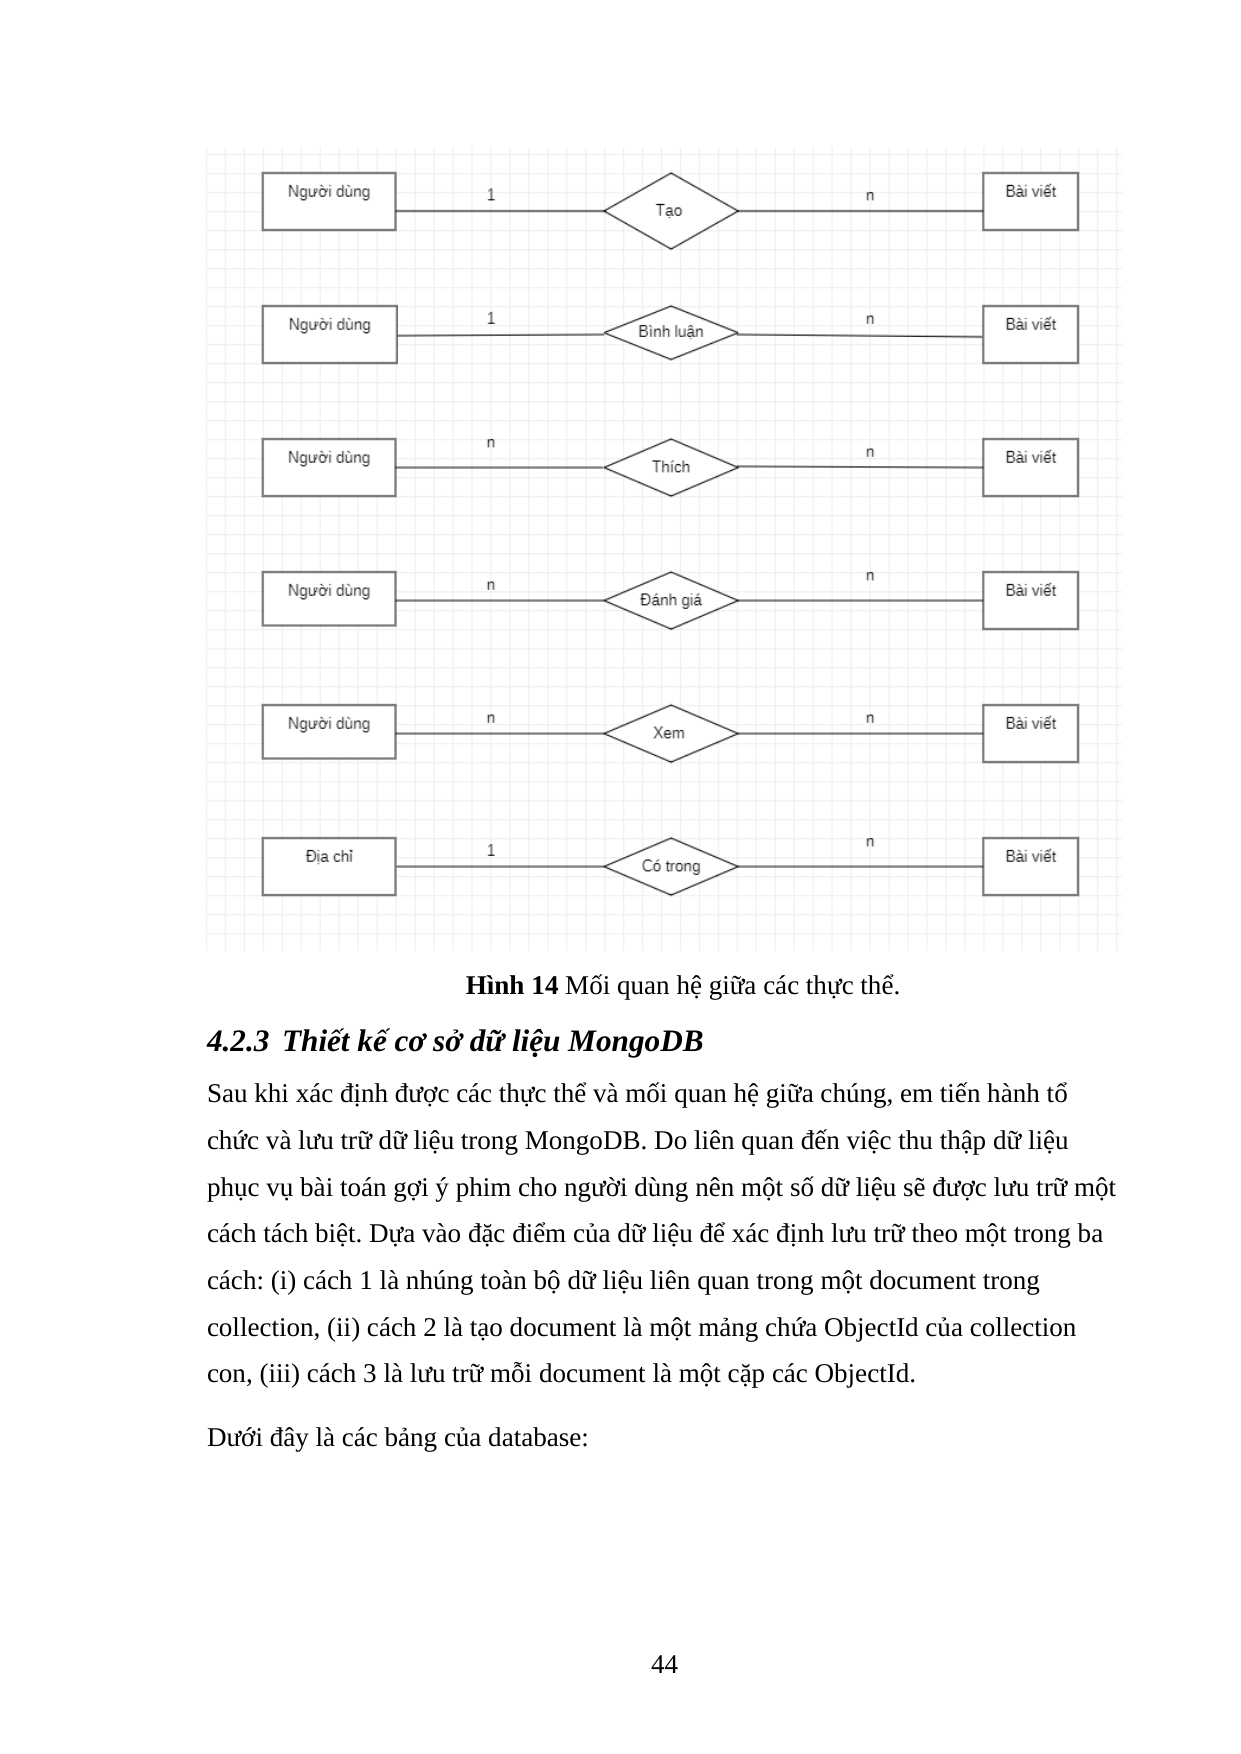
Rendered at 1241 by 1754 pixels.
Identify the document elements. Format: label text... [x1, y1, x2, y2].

list Thiết kế cơ sở dữ liệu MongoDB [207, 1022, 1122, 1058]
text Sau khi xác định được các thực thể và mối quan hệ giữa chúng, em tiến hành tổ chức và lưu trữ dữ liệu trong MongoDB. Do liên quan đến việc thu thập dữ liệu phục vụ bài toán gợi ý phim cho người dùng nên một số dữ liệu sẽ được lưu trữ một cách tách biệt. Dựa vào đặc điểm của dữ liệu để xác định lưu trữ theo một trong ba cách: (i) cách 1 là nhúng toàn bộ dữ liệu liên quan trong một document trong collection, (ii) cách 2 là tạo document là một mảng chứa ObjectId của collection con, (iii) cách 3 là lưu trữ mỗi document là một cặp các ObjectId. [207, 1077, 1122, 1389]
picture [206, 147, 1122, 951]
text Dưới đây là các bảng của database: [207, 1421, 1122, 1452]
text Hình 14 Mối quan hệ giữa các thực thể. [207, 969, 1122, 1000]
